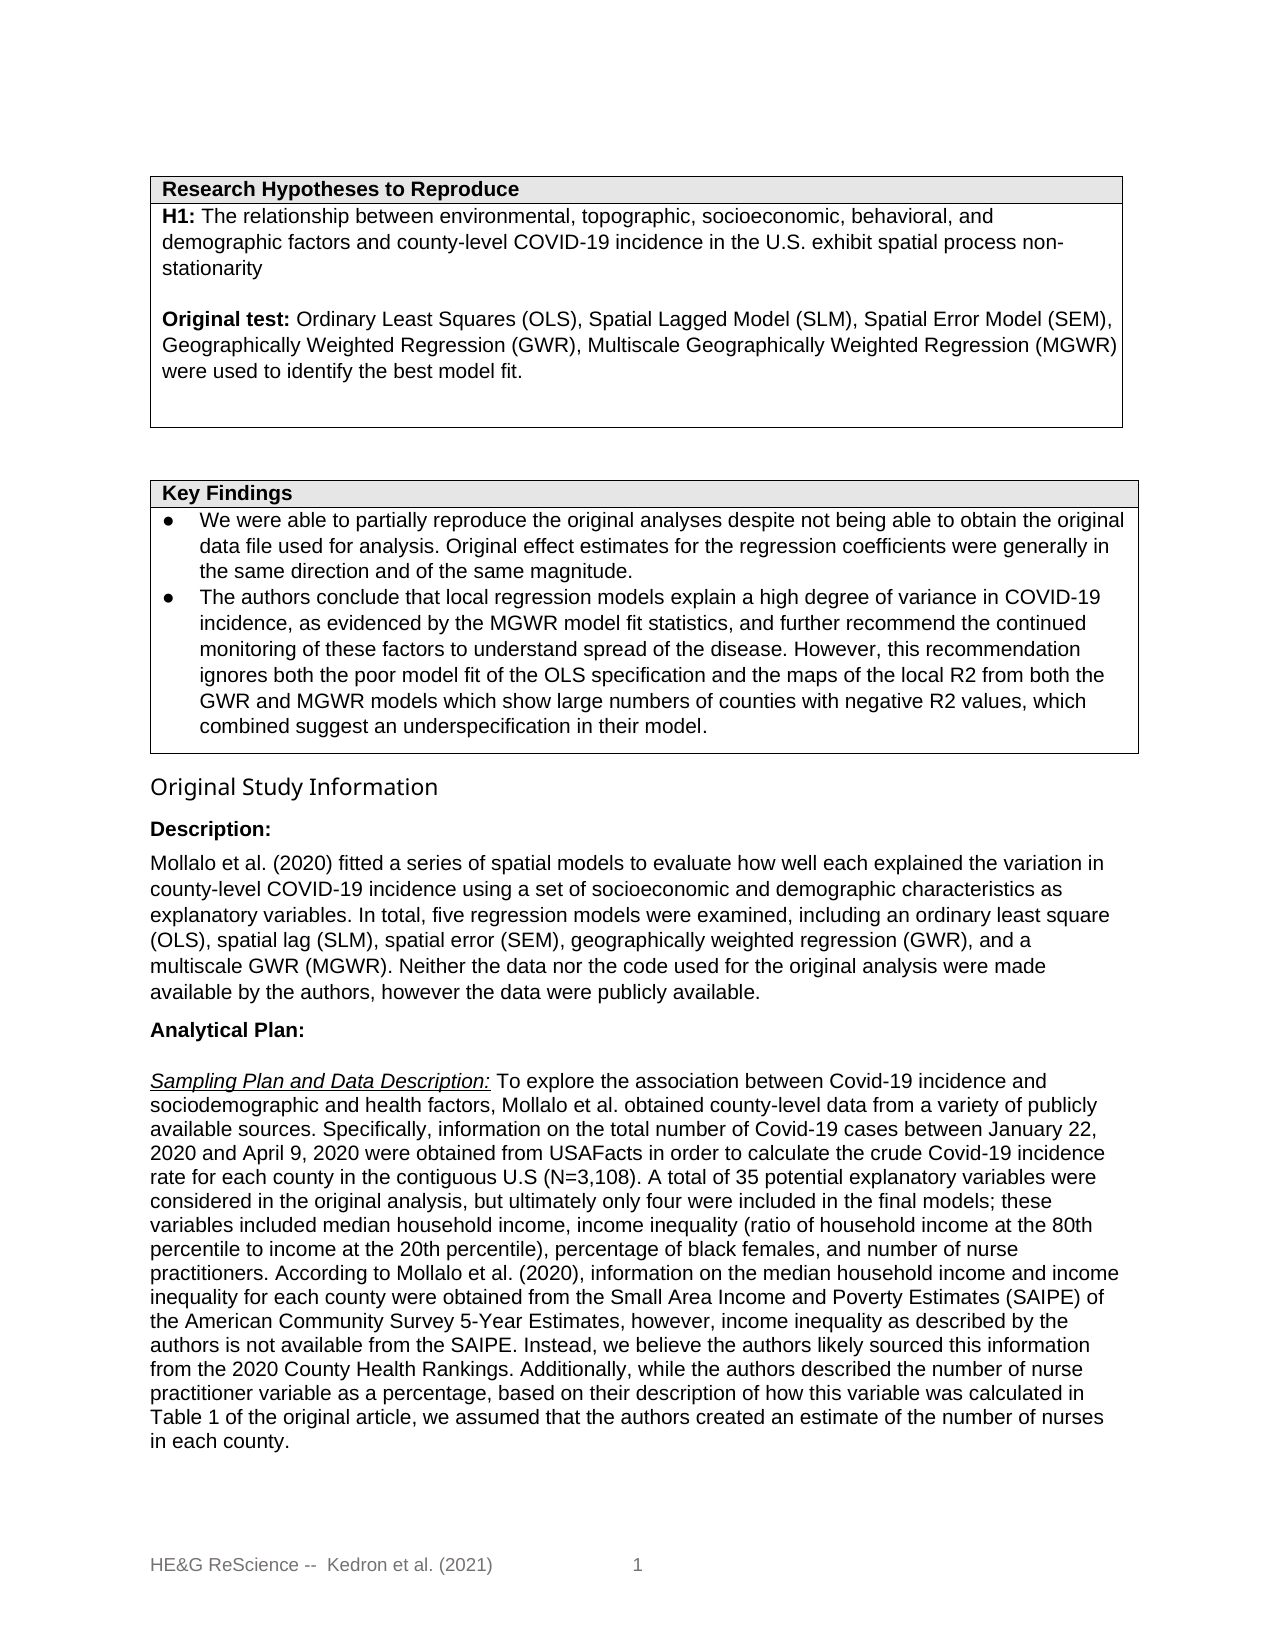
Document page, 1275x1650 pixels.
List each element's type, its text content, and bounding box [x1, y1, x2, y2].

table_cell We were able to partially reproduce the original analyses despite not being able to obtain the original data file used for analysis. Original effect estimates for the regression coefficients were generally in the same direction and of the same magnitude. The authors conclude that local regression models explain a high degree of variance in COVID-19 incidence, as evidenced by the MGWR model fit statistics, and further recommend the continued monitoring of these factors to understand spread of the disease. However, this recommendation ignores both the poor model fit of the OLS specification and the maps of the local R2 from both the GWR and MGWR models which show large numbers of counties with negative R2 values, which combined suggest an underspecification in their model. [151, 508, 1138, 753]
text Analytical Plan: [150, 1018, 1125, 1042]
subtitle Original Study Information [150, 770, 1125, 802]
table_header Research Hypotheses to Reproduce [151, 177, 1122, 203]
text Sampling Plan and Data Description: To explore the association between Covid-19 incidence and sociodemographic and health factors, Mollalo et al. obtained county-level data from a variety of publicly available sources. Specifically, information on the total number of Covid-19 cases between January 22, 2020 and April 9, 2020 were obtained from USAFacts in order to calculate the crude Covid-19 incidence rate for each county in the contiguous U.S (N=3,108). A total of 35 potential explanatory variables were considered in the original analysis, but ultimately only four were included in the final models; these variables included median household income, income inequality (ratio of household income at the 80th percentile to income at the 20th percentile), percentage of black females, and number of nurse practitioners. According to Mollalo et al. (2020), information on the median household income and income inequality for each county were obtained from the Small Area Income and Poverty Estimates (SAIPE) of the American Community Survey 5-Year Estimates, however, income inequality as described by the authors is not available from the SAIPE. Instead, we believe the authors likely sourced this information from the 2020 County Health Rankings. Additionally, while the authors described the number of nurse practitioner variable as a percentage, based on their description of how this variable was calculated in Table 1 of the original article, we assumed that the authors created an estimate of the number of nurses in each county. [150, 1069, 1125, 1452]
text Mollalo et al. (2020) fitted a series of spatial models to evaluate how well each explained the variation in county-level COVID-19 incidence using a set of socioeconomic and demographic characteristics as explanatory variables. In total, five regression models were examined, including an ordinary least square (OLS), spatial lag (SLM), spatial error (SEM), geographically weighted regression (GWR), and a multiscale GWR (MGWR). Neither the data nor the code used for the original analysis were made available by the authors, however the data were publicly available. [150, 851, 1125, 1004]
text Description: [150, 817, 1125, 841]
table_cell H1: The relationship between environmental, topographic, socioeconomic, behavioral, and demographic factors and county-level COVID-19 incidence in the U.S. exhibit spatial process non-stationarity Original test: Ordinary Least Squares (OLS), Spatial Lagged Model (SLM), Spatial Error Model (SEM), Geographically Weighted Regression (GWR), Multiscale Geographically Weighted Regression (MGWR) were used to identify the best model fit. [151, 204, 1122, 427]
table_header Key Findings [151, 481, 1138, 507]
